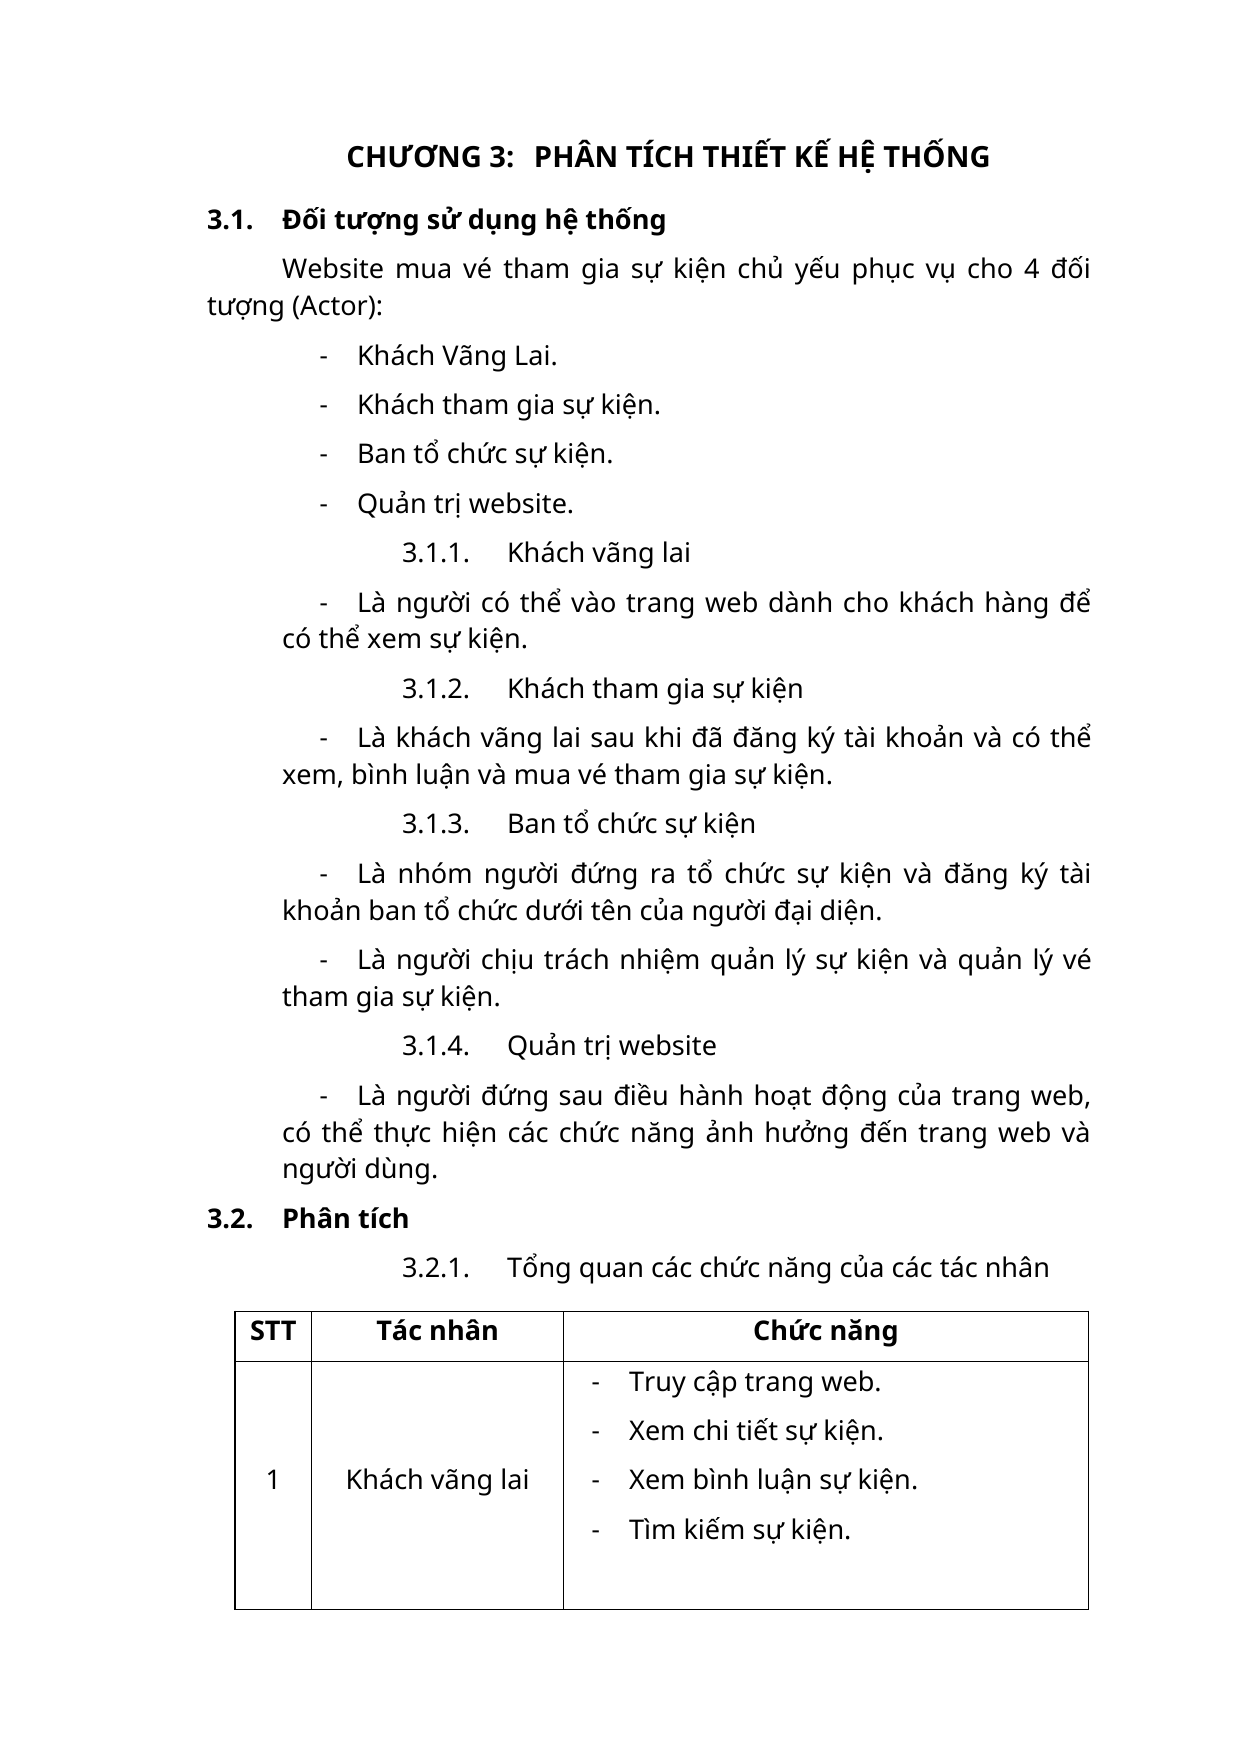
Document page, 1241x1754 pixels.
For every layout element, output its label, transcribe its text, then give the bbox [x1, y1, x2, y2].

text Ban tổ chức sự kiện [327, 805, 1092, 842]
list Khách Vãng Lai. [319, 336, 1092, 373]
table_header STT [236, 1312, 311, 1361]
list Là nhóm người đứng ra tổ chức sự kiện và đăng ký tài khoản ban tổ chức dưới tên của người đại diện. [282, 854, 1092, 928]
text Tổng quan các chức năng của các tác nhân [327, 1249, 1092, 1286]
table_cell Truy cập trang web. Xem chi tiết sự kiện. Xem bình luận sự kiện. Tìm kiếm sự kiện. [564, 1362, 1088, 1609]
table_cell 1 [236, 1362, 311, 1609]
list Là người có thể vào trang web dành cho khách hàng để có thể xem sự kiện. [282, 583, 1092, 657]
list Là người chịu trách nhiệm quản lý sự kiện và quản lý vé tham gia sự kiện. [282, 941, 1092, 1014]
text Khách vãng lai [327, 534, 1092, 571]
list Là người đứng sau điều hành hoạt động của trang web, có thể thực hiện các chức năng ảnh hưởng đến trang web và người dùng. [282, 1076, 1092, 1187]
list Quản trị website. [319, 484, 1092, 521]
text PHÂN TÍCH THIẾT KẾ HỆ THỐNG [244, 136, 1092, 176]
text Quản trị website [327, 1027, 1092, 1064]
table_header Tác nhân [312, 1312, 563, 1361]
list Khách tham gia sự kiện. [319, 386, 1092, 422]
text Khách tham gia sự kiện [327, 669, 1092, 706]
list Ban tổ chức sự kiện. [319, 435, 1092, 472]
text Đối tượng sử dụng hệ thống [207, 201, 1092, 237]
list Là khách vãng lai sau khi đã đăng ký tài khoản và có thể xem, bình luận và mua vé tham gia sự kiện. [282, 719, 1092, 792]
table_cell Khách vãng lai [312, 1362, 563, 1609]
text Phân tích [207, 1199, 1092, 1236]
table_header Chức năng [564, 1312, 1088, 1361]
text Website mua vé tham gia sự kiện chủ yếu phục vụ cho 4 đối tượng (Actor): [207, 250, 1092, 324]
